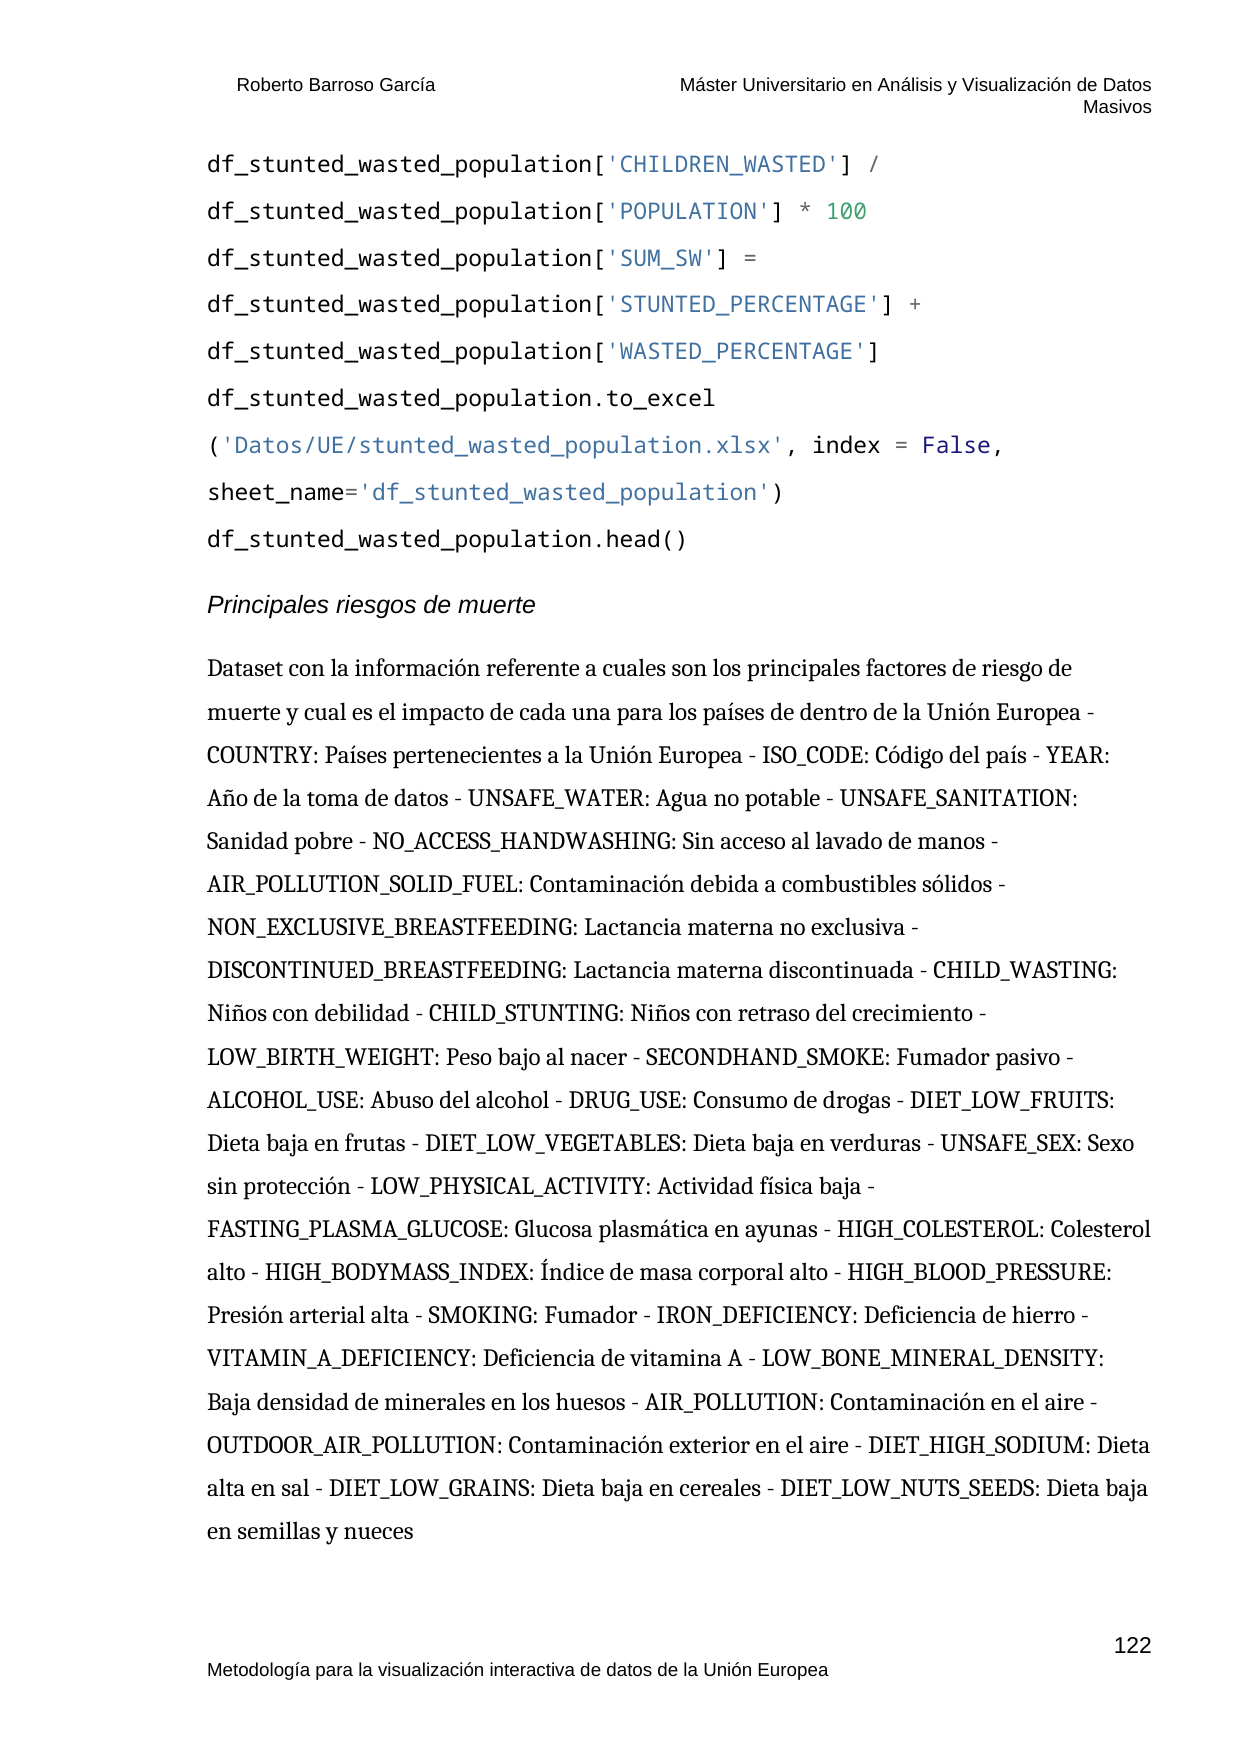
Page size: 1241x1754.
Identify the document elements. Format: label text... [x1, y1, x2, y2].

text Principales riesgos de muerte [207, 590, 1152, 619]
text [207, 148, 1152, 554]
text Dataset con la información referente a cuales son los principales factores de riesgo de muerte y cual es el impacto de cada una para los países de dentro de la Unión Europea - COUNTRY: Países pertenecientes a la Unión Europea - ISO_CODE: Código del país - YEAR: Año de la toma de datos - UNSAFE_WATER: Agua no potable - UNSAFE_SANITATION: Sanidad pobre - NO_ACCESS_HANDWASHING: Sin acceso al lavado de manos - AIR_POLLUTION_SOLID_FUEL: Contaminación debida a combustibles sólidos - NON_EXCLUSIVE_BREASTFEEDING: Lactancia materna no exclusiva - DISCONTINUED_BREASTFEEDING: Lactancia materna discontinuada - CHILD_WASTING: Niños con debilidad - CHILD_STUNTING: Niños con retraso del crecimiento - LOW_BIRTH_WEIGHT: Peso bajo al nacer - SECONDHAND_SMOKE: Fumador pasivo - ALCOHOL_USE: Abuso del alcohol - DRUG_USE: Consumo de drogas - DIET_LOW_FRUITS: Dieta baja en frutas - DIET_LOW_VEGETABLES: Dieta baja en verduras - UNSAFE_SEX: Sexo sin protección - LOW_PHYSICAL_ACTIVITY: Actividad física baja - FASTING_PLASMA_GLUCOSE: Glucosa plasmática en ayunas - HIGH_COLESTEROL: Colesterol alto - HIGH_BODYMASS_INDEX: Índice de masa corporal alto - HIGH_BLOOD_PRESSURE: Presión arterial alta - SMOKING: Fumador - IRON_DEFICIENCY: Deficiencia de hierro - VITAMIN_A_DEFICIENCY: Deficiencia de vitamina A - LOW_BONE_MINERAL_DENSITY: Baja densidad de minerales en los huesos - AIR_POLLUTION: Contaminación en el aire - OUTDOOR_AIR_POLLUTION: Contaminación exterior en el aire - DIET_HIGH_SODIUM: Dieta alta en sal - DIET_LOW_GRAINS: Dieta baja en cereales - DIET_LOW_NUTS_SEEDS: Dieta baja en semillas y nueces [207, 654, 1152, 1546]
